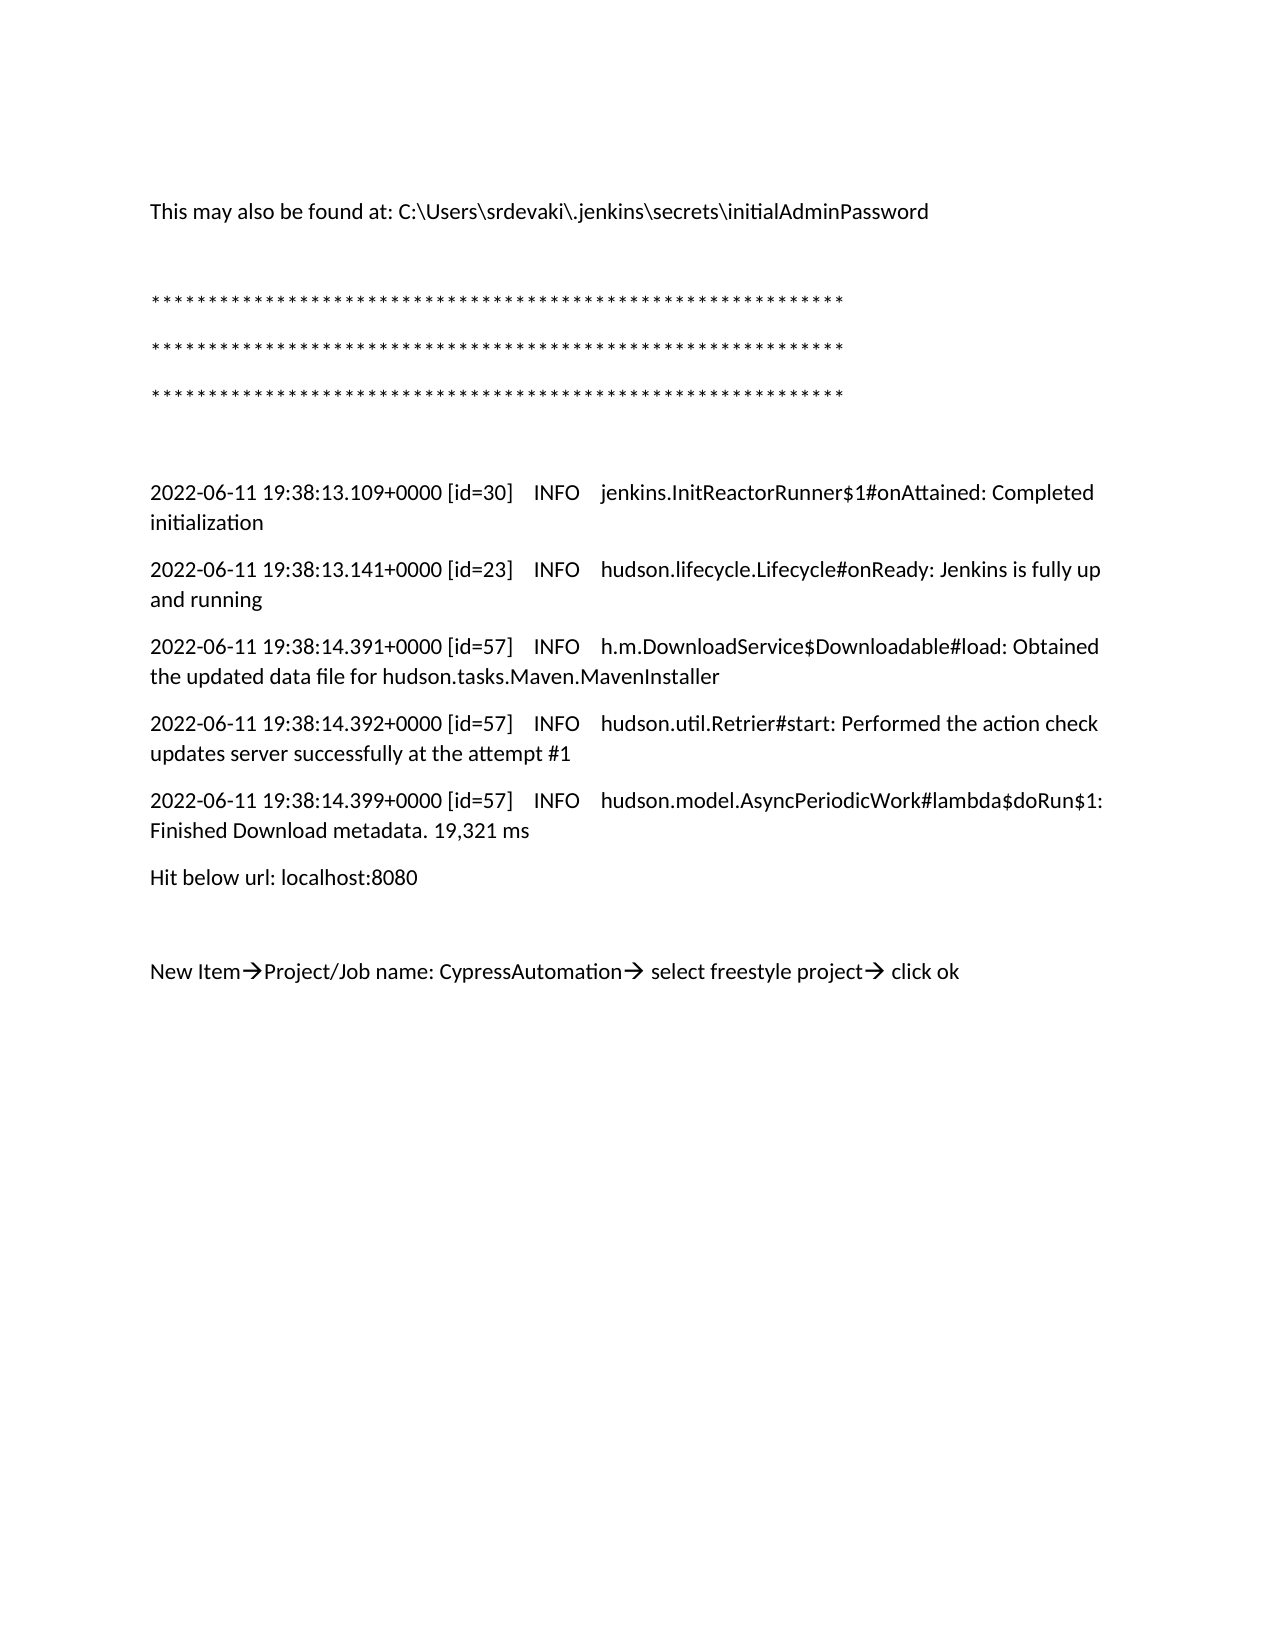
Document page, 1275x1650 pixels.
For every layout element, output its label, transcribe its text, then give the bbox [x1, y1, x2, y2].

text ************************************************************* [150, 384, 1125, 412]
text ************************************************************* [150, 291, 1125, 319]
text 2022-06-11 19:38:14.392+0000 [id=57] INFO hudson.util.Retrier#start: Performed the action check updates server successfully at the attempt #1 [150, 709, 1125, 768]
text ************************************************************* [150, 337, 1125, 366]
text 2022-06-11 19:38:13.141+0000 [id=23] INFO hudson.lifecycle.Lifecycle#onReady: Jenkins is fully up and running [150, 555, 1125, 613]
text Hit below url: localhost:8080 [150, 863, 1125, 892]
text 2022-06-11 19:38:14.399+0000 [id=57] INFO hudson.model.AsyncPeriodicWork#lambda$doRun$1: Finished Download metadata. 19,321 ms [150, 786, 1125, 845]
text This may also be found at: C:\Users\srdevaki\.jenkins\secrets\initialAdminPassword [150, 197, 1125, 225]
text 2022-06-11 19:38:13.109+0000 [id=30] INFO jenkins.InitReactorRunner$1#onAttained: Completed initialization [150, 478, 1125, 536]
text New ItemProject/Job name: CypressAutomation select freestyle project click ok [150, 957, 1125, 985]
text 2022-06-11 19:38:14.391+0000 [id=57] INFO h.m.DownloadService$Downloadable#load: Obtained the updated data file for hudson.tasks.Maven.MavenInstaller [150, 632, 1125, 691]
